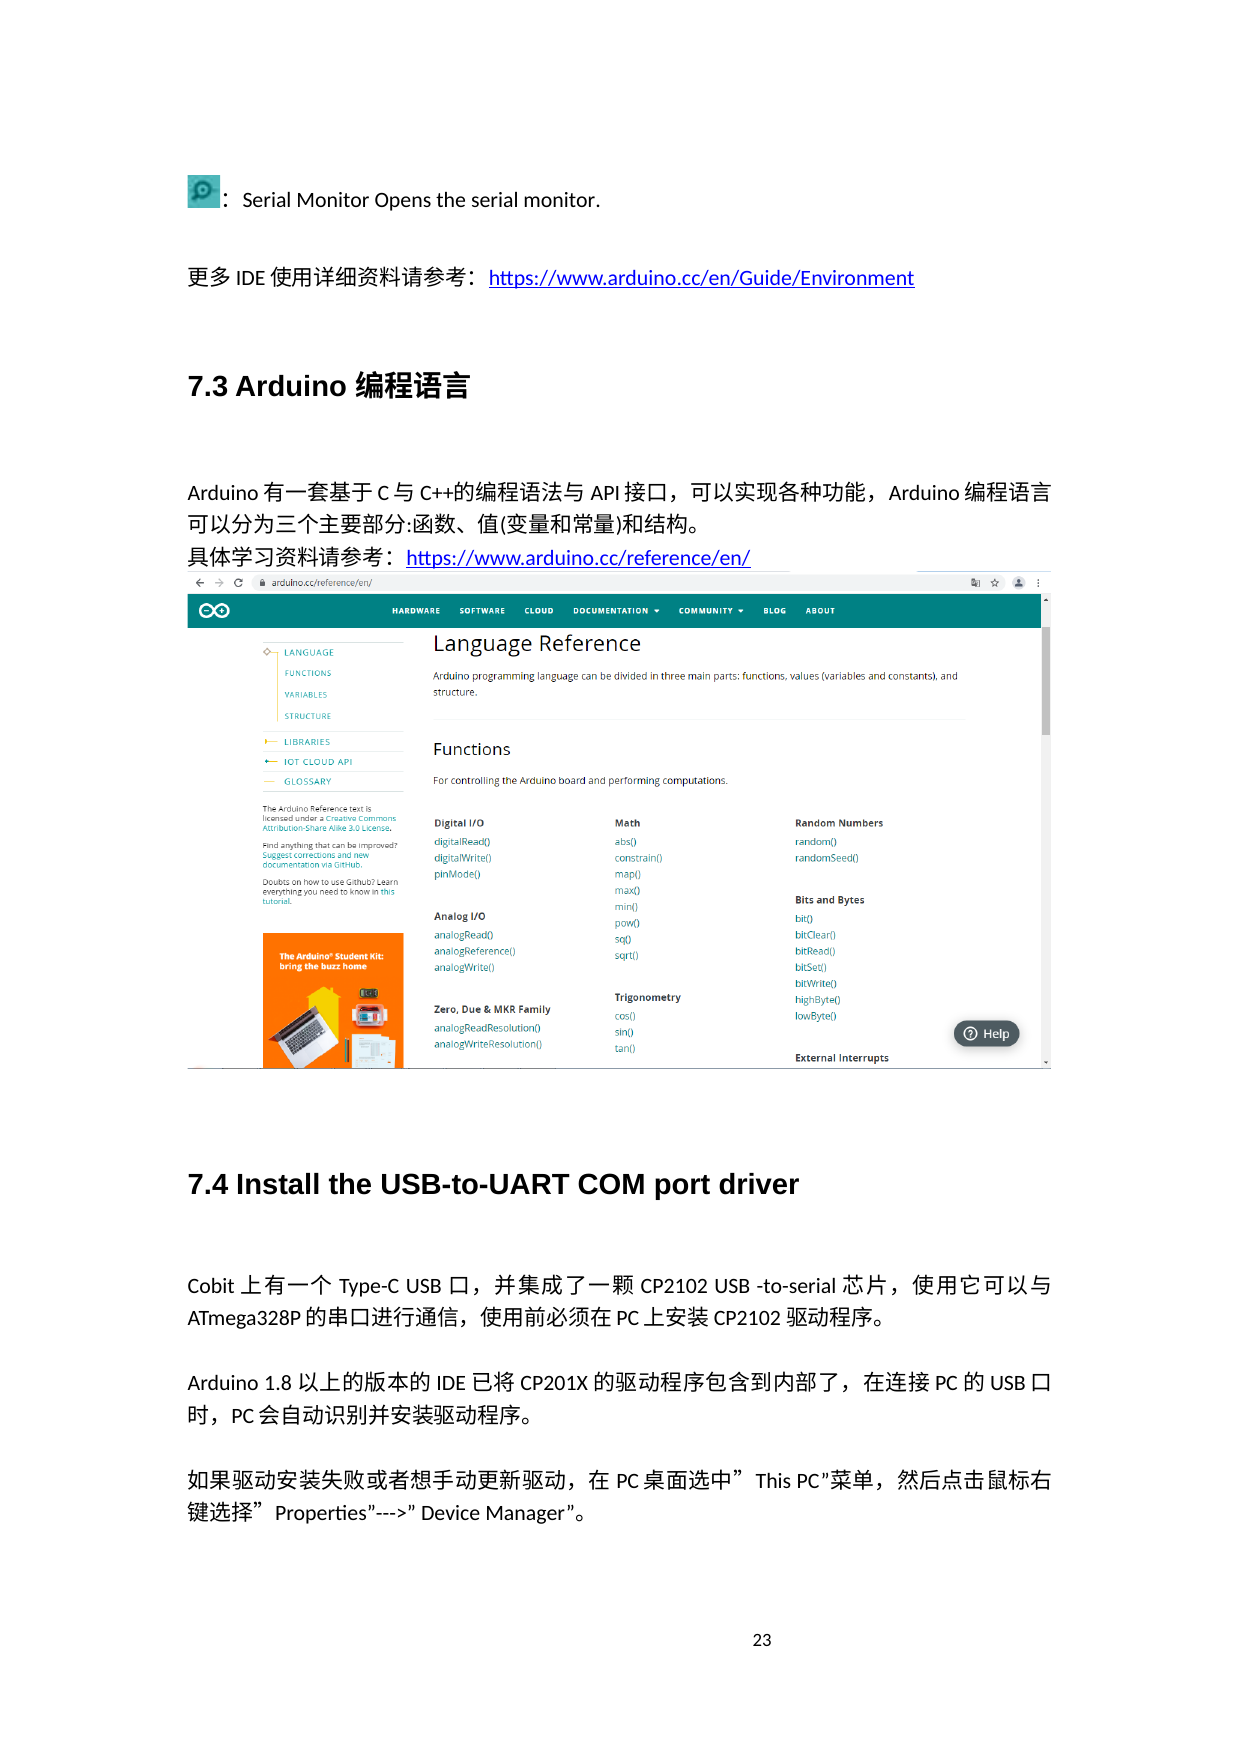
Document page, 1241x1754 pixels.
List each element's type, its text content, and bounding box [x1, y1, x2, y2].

text 如果驱动安装失败或者想手动更新驱动，在PC桌面选中”This PC”菜单，然后点击鼠标右键选择”Properties”--->” Device Manager”。 [187, 1430, 1053, 1527]
text Arduino有一套基于C与C++的编程语法与API接口，可以实现各种功能，Arduino编程语言可以分为三个主要部分:函数、值(变量和常量)和结构。 [187, 474, 1053, 539]
text 更多IDE使用详细资料请参考：https://www.arduino.cc/en/Guide/Environment [187, 259, 1053, 292]
picture [187, 175, 221, 208]
subtitle 7.3 Arduino 编程语言 [187, 352, 1053, 417]
text Arduino 1.8以上的版本的IDE已将CP201X的驱动程序包含到内部了，在连接PC的USB口时，PC会自动识别并安装驱动程序。 [187, 1365, 1053, 1430]
text ：Serial Monitor Opens the serial monitor. [187, 162, 1053, 227]
text 具体学习资料请参考：https://www.arduino.cc/reference/en/ [187, 539, 1053, 572]
subtitle 7.4 Install the USB-to-UART COM port driver [187, 1151, 1053, 1216]
picture [187, 571, 1051, 1069]
text Cobit上有一个Type-C USB口，并集成了一颗CP2102 USB -to-serial芯片，使用它可以与ATmega328P的串口进行通信，使用前必须在PC上安装CP2102 驱动程序。 [187, 1267, 1053, 1332]
